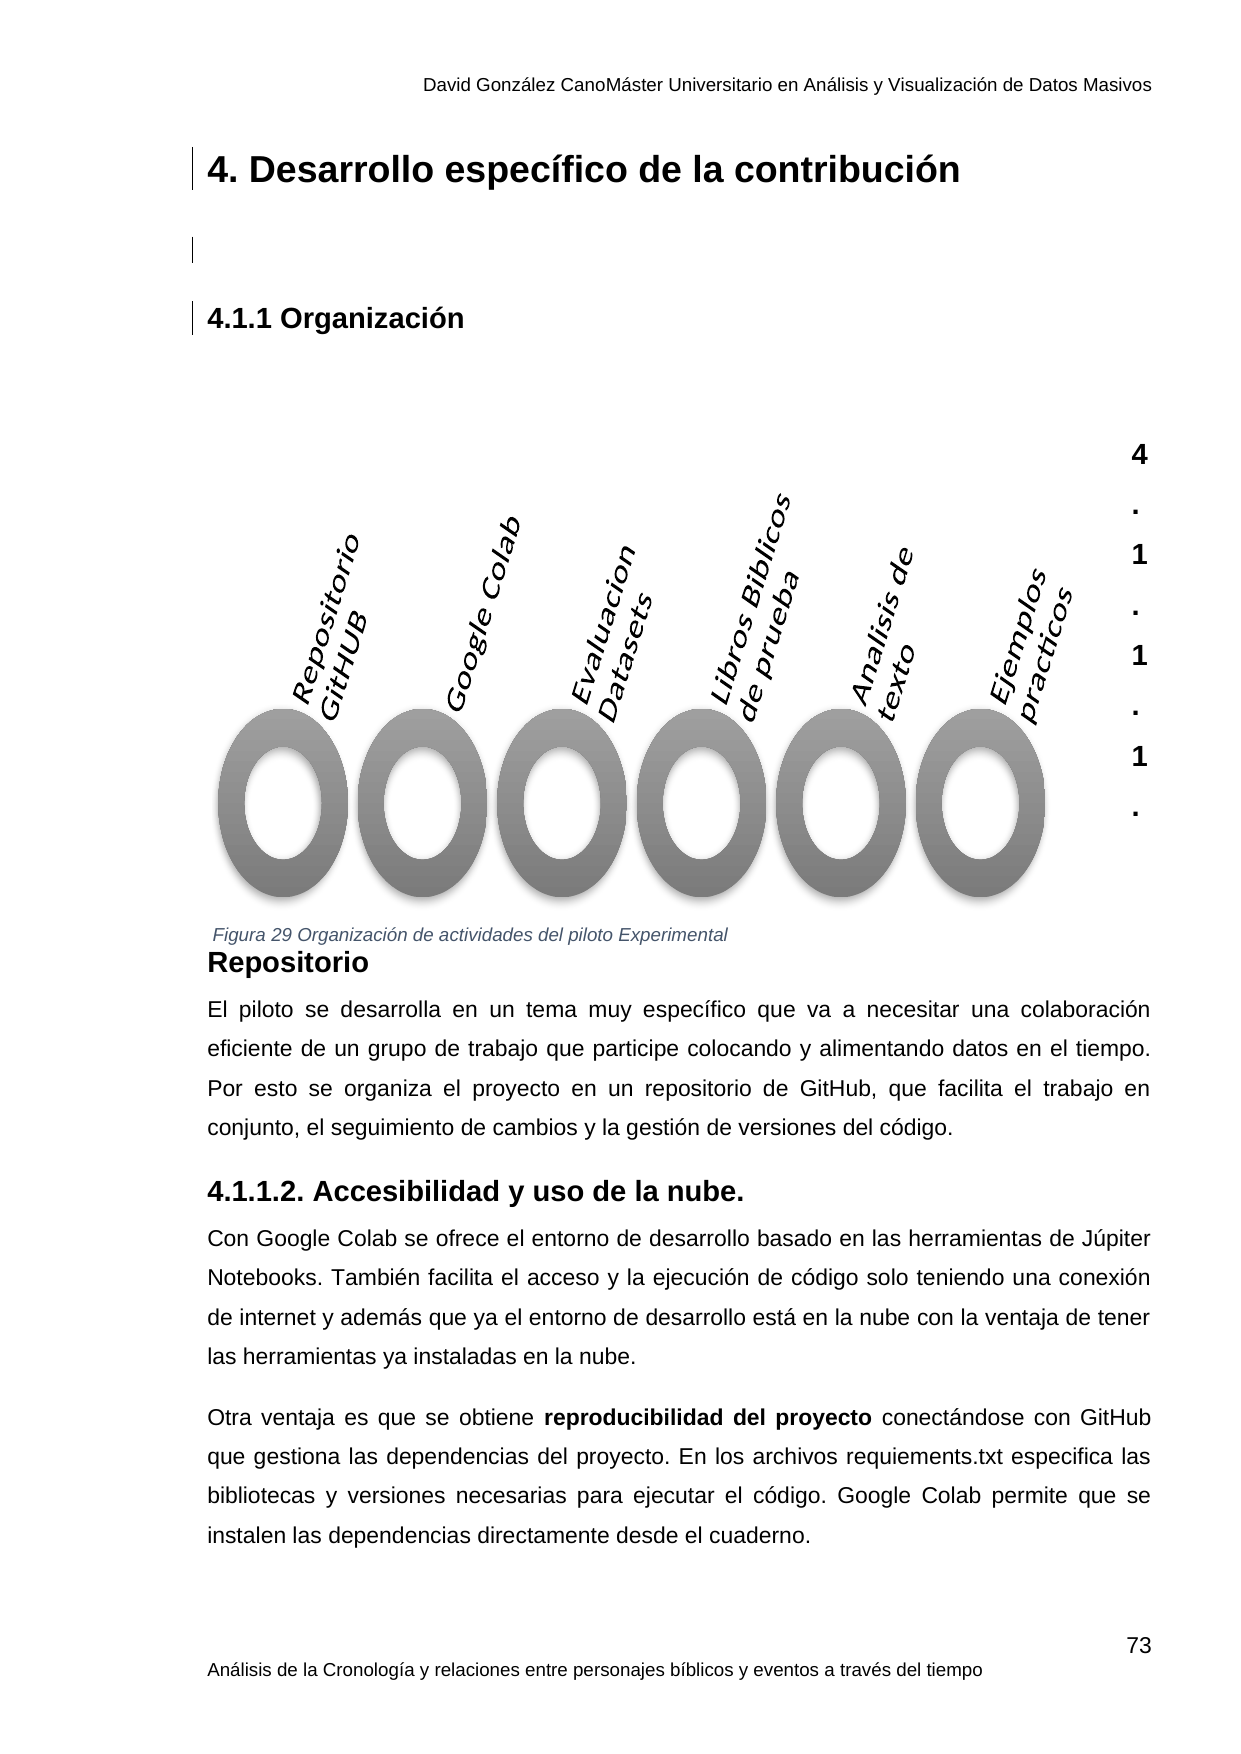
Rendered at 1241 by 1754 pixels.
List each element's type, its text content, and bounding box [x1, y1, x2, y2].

text Otra ventaja es que se obtiene reproducibilidad del proyecto conectándose con GitHub que gestiona las dependencias del proyecto. En los archivos requiements.txt especifica las bibliotecas y versiones necesarias para ejecutar el código. Google Colab permite que se instalen las dependencias directamente desde el cuaderno. [207, 1403, 1152, 1548]
subtitle 4.1.1.2. Accesibilidad y uso de la nube. [207, 1174, 1152, 1208]
subtitle 4.1.1.1. Repositorio [207, 437, 1152, 979]
text El piloto se desarrolla en un tema muy específico que va a necesitar una colaboración eficiente de un grupo de trabajo que participe colocando y alimentando datos en el tiempo. Por esto se organiza el proyecto en un repositorio de GitHub, que facilita el trabajo en conjunto, el seguimiento de cambios y la gestión de versiones del código. [207, 996, 1152, 1140]
subtitle 4.1.1 Organización [207, 301, 1152, 335]
subtitle 4. Desarrollo específico de la contribución [207, 147, 1152, 190]
text Con Google Colab se ofrece el entorno de desarrollo basado en las herramientas de Júpiter Notebooks. También facilita el acceso y la ejecución de código solo teniendo una conexión de internet y además que ya el entorno de desarrollo está en la nube con la ventaja de tener las herramientas ya instaladas en la nube. [207, 1225, 1152, 1369]
